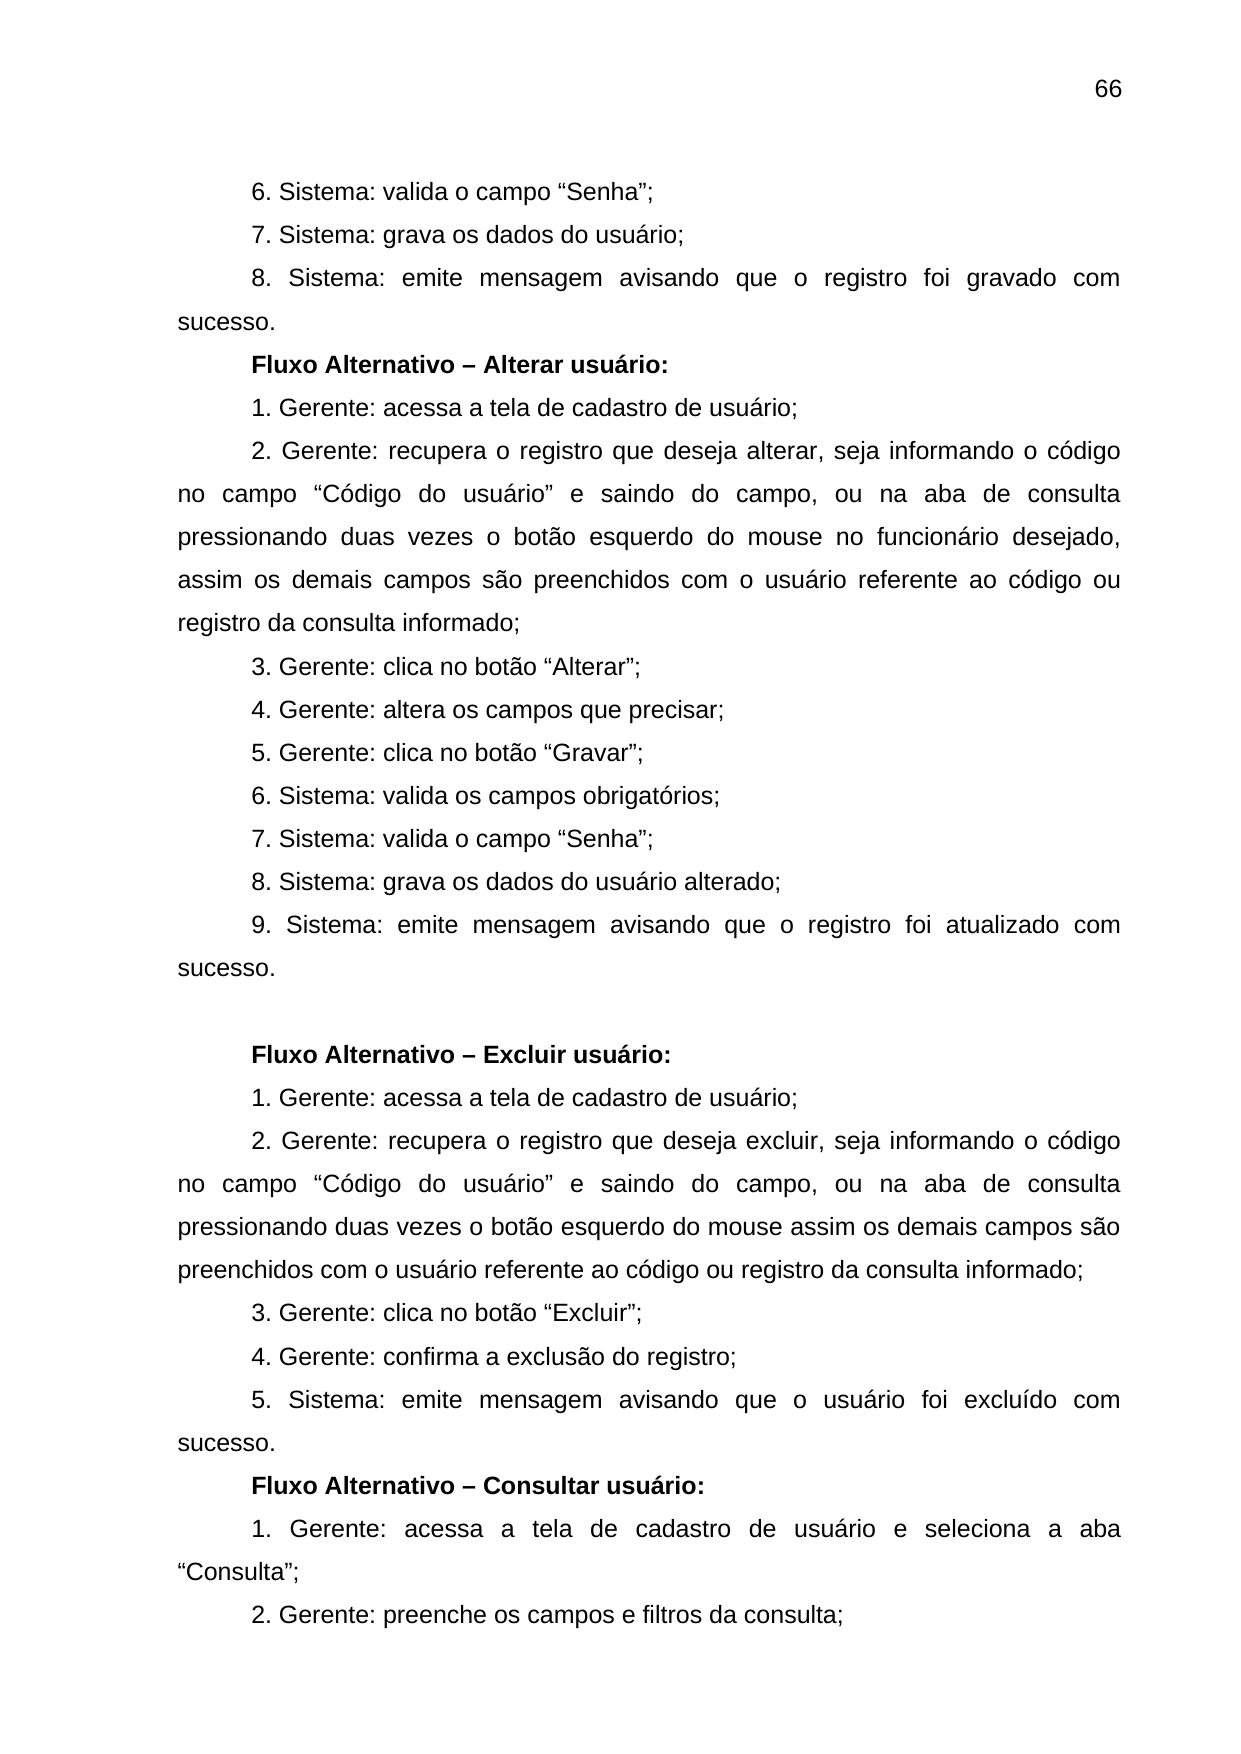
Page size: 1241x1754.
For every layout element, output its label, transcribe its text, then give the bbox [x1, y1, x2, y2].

text Fluxo Alternativo – Alterar usuário: [177, 350, 1122, 378]
text 7. Sistema: valida o campo “Senha”; [177, 824, 1122, 853]
text 8. Sistema: grava os dados do usuário alterado; [177, 867, 1122, 896]
text 1. Gerente: acessa a tela de cadastro de usuário e seleciona a aba “Consulta”; [177, 1514, 1122, 1586]
text 8. Sistema: emite mensagem avisando que o registro foi gravado com sucesso. [177, 263, 1122, 335]
text Fluxo Alternativo – Consultar usuário: [177, 1471, 1122, 1500]
text 5. Sistema: emite mensagem avisando que o usuário foi excluído com sucesso. [177, 1385, 1122, 1457]
text 2. Gerente: recupera o registro que deseja alterar, seja informando o código no campo “Código do usuário” e saindo do campo, ou na aba de consulta pressionando duas vezes o botão esquerdo do mouse no funcionário desejado, assim os demais campos são preenchidos com o usuário referente ao código ou registro da consulta informado; [177, 436, 1122, 637]
text 7. Sistema: grava os dados do usuário; [177, 220, 1122, 249]
text 4. Gerente: altera os campos que precisar; [177, 695, 1122, 723]
text 3. Gerente: clica no botão “Excluir”; [177, 1298, 1122, 1327]
text 2. Gerente: preenche os campos e filtros da consulta; [177, 1600, 1122, 1629]
text 2. Gerente: recupera o registro que deseja excluir, seja informando o código no campo “Código do usuário” e saindo do campo, ou na aba de consulta pressionando duas vezes o botão esquerdo do mouse assim os demais campos são preenchidos com o usuário referente ao código ou registro da consulta informado; [177, 1126, 1122, 1284]
text 5. Gerente: clica no botão “Gravar”; [177, 738, 1122, 767]
text 9. Sistema: emite mensagem avisando que o registro foi atualizado com sucesso. [177, 910, 1122, 982]
text 6. Sistema: valida o campo “Senha”; [177, 177, 1122, 206]
text 1. Gerente: acessa a tela de cadastro de usuário; [177, 393, 1122, 422]
text 3. Gerente: clica no botão “Alterar”; [177, 652, 1122, 680]
text 6. Sistema: valida os campos obrigatórios; [177, 781, 1122, 810]
text 1. Gerente: acessa a tela de cadastro de usuário; [177, 1083, 1122, 1112]
text Fluxo Alternativo – Excluir usuário: [177, 1040, 1122, 1068]
text 4. Gerente: confirma a exclusão do registro; [177, 1342, 1122, 1370]
